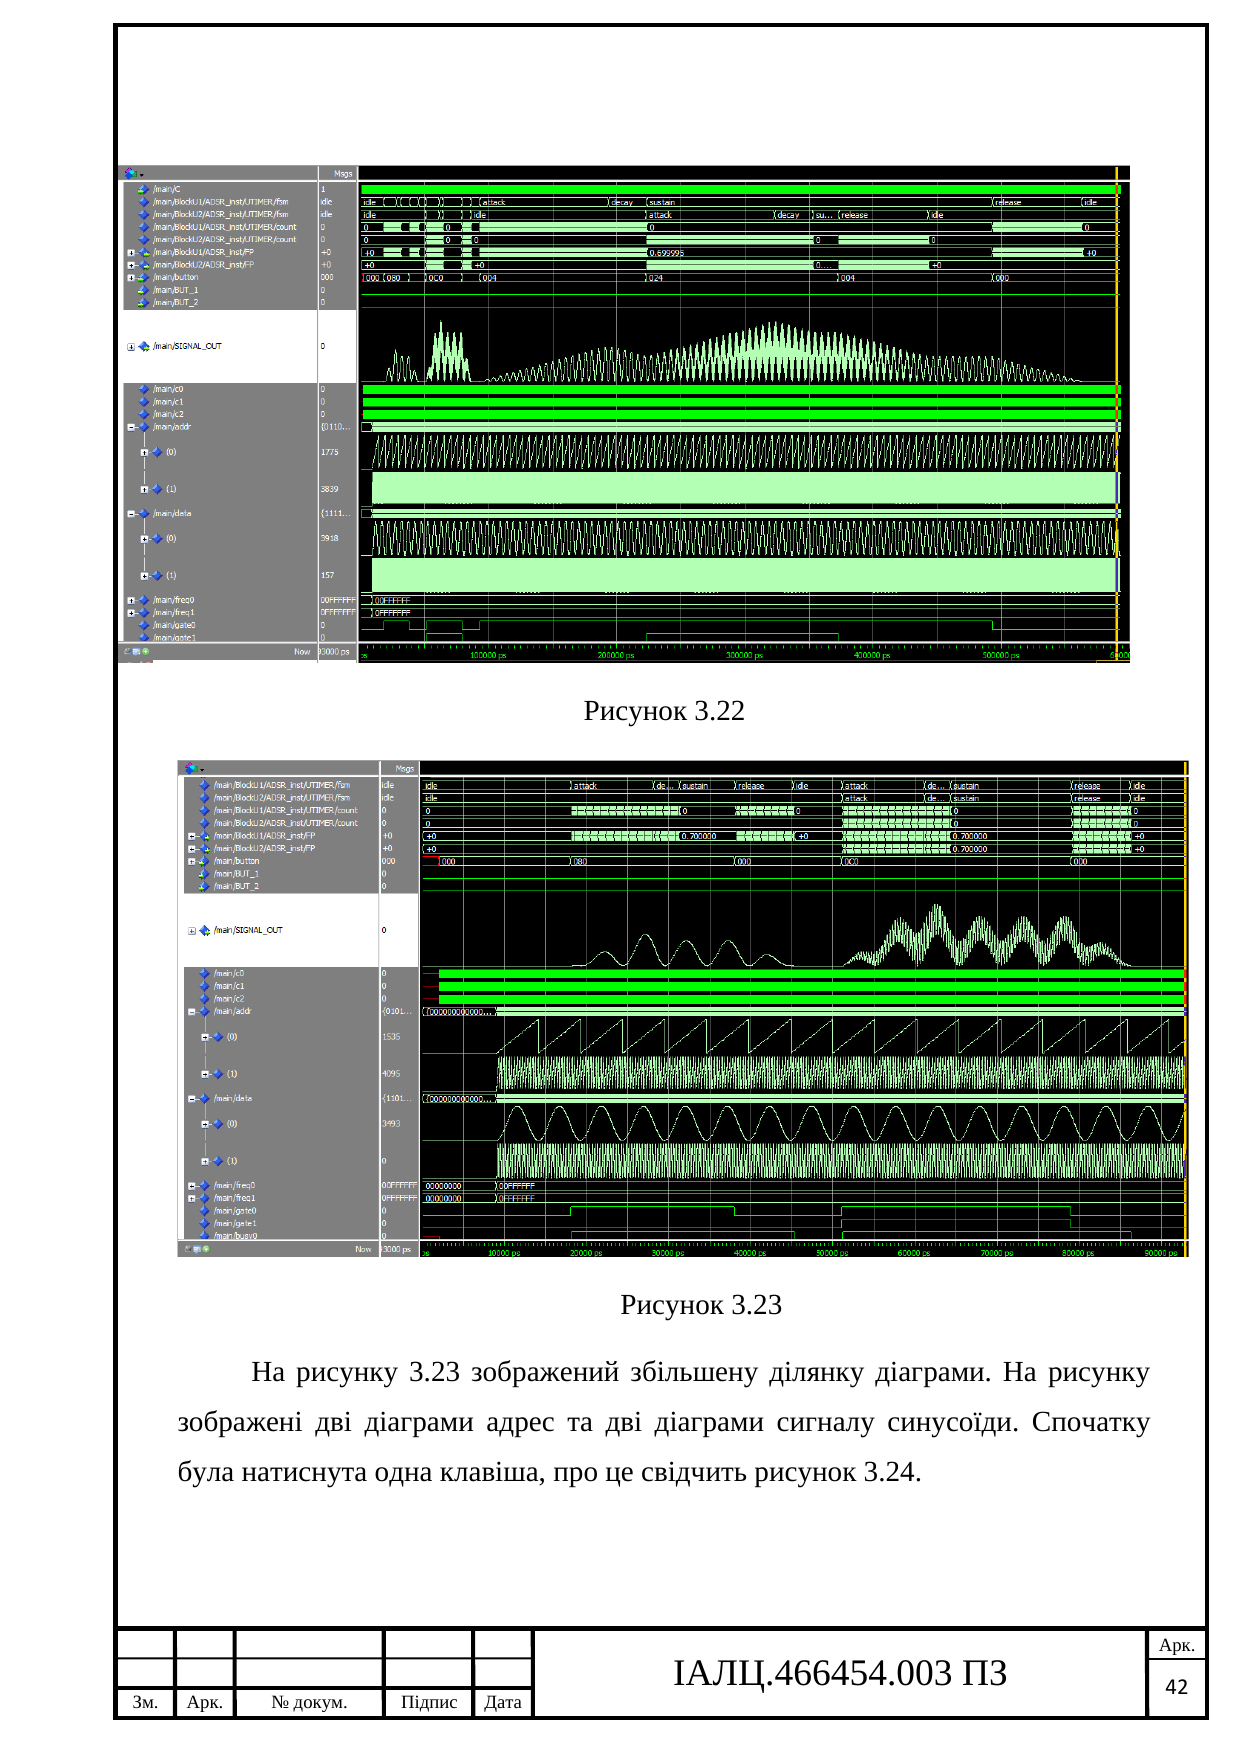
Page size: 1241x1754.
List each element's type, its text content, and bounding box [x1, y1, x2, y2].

picture [177, 760, 1189, 1257]
list На рисунку 3.23 зображений збільшену ділянку діаграми. На рисунку зображені дві діаграми адрес та дві діаграми сигналу синусоїди. Спочатку була натиснута одна клавіша, про це свідчить рисунок 3.24. [177, 1354, 1152, 1488]
text Рисунок 3.22 [177, 693, 1152, 727]
picture [118, 165, 1130, 663]
list Рисунок 3.23 [177, 1287, 1152, 1320]
